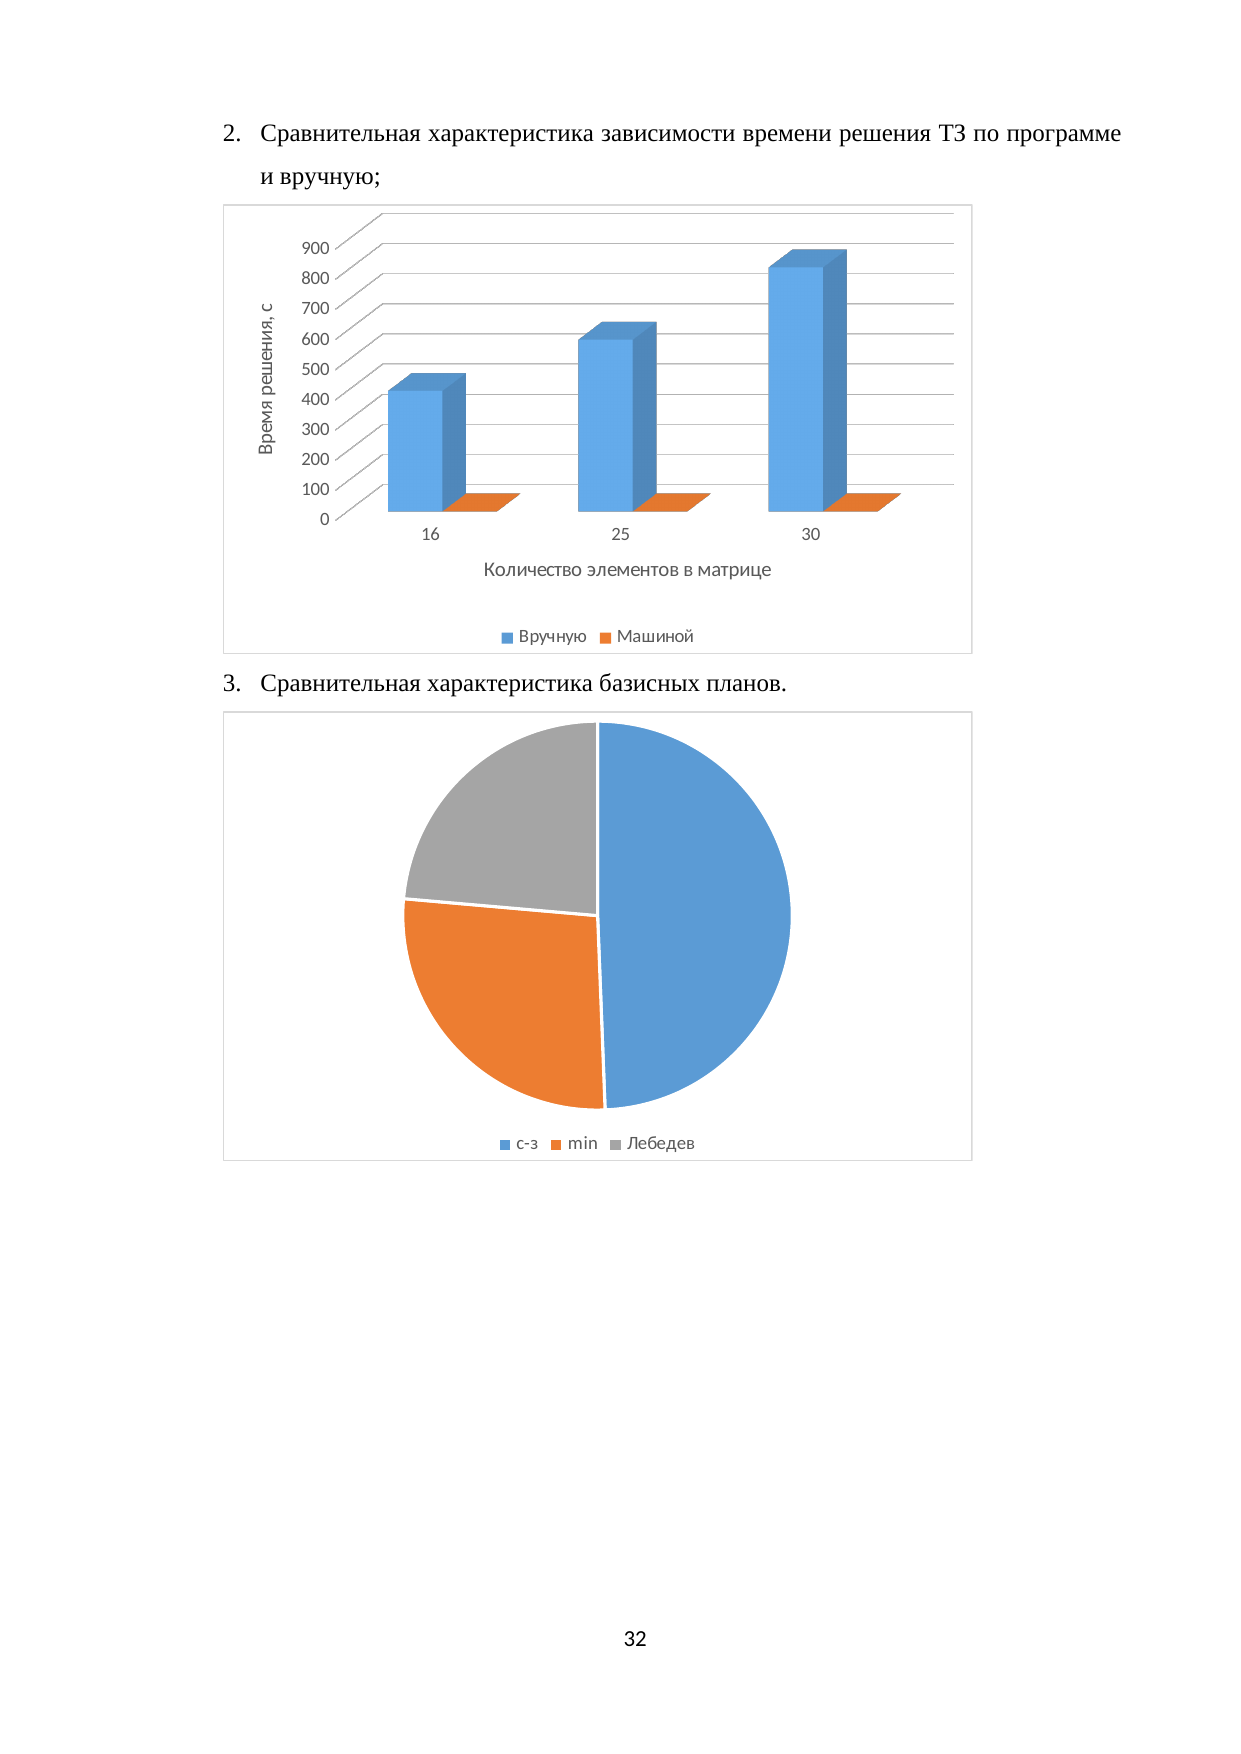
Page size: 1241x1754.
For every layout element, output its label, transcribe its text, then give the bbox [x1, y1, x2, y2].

list Сравнительная характеристика базисных планов. [223, 668, 1122, 697]
list Сравнительная характеристика зависимости времени решения ТЗ по программе и вручную; [223, 118, 1122, 190]
